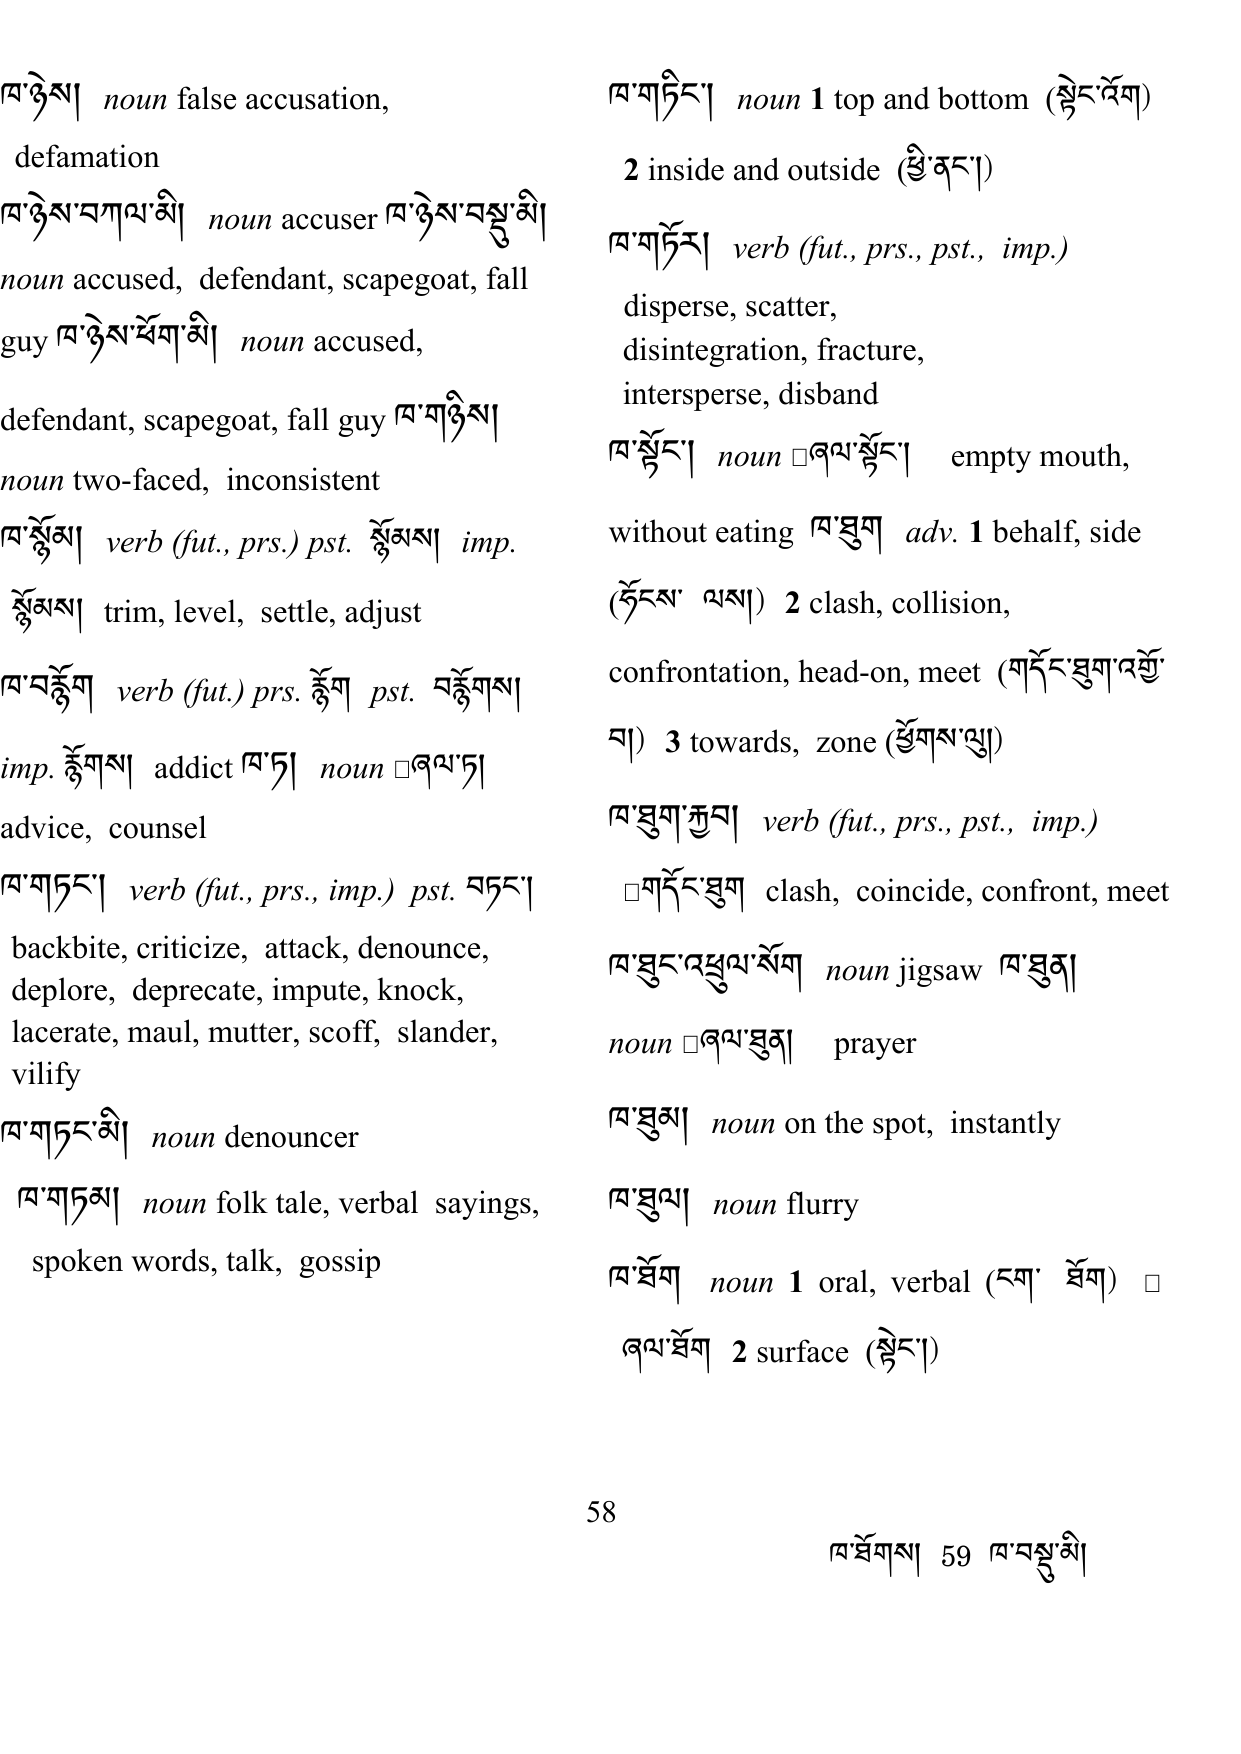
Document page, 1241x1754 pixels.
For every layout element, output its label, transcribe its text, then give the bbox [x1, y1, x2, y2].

text ཁ་ཉེས་བཀལ་མི། noun accuser ཁ་ཉེས་བསྡུ་མི། noun accused, defendant, scapegoat, fall guy ཁ་ཉེས་ཕོག་མི། noun accused, defendant, scapegoat, fall guy ཁ་གཉིས། noun two-faced, inconsistent [0, 186, 551, 497]
text ཁ་ཐུམ། noun on the spot, instantly [608, 1090, 1087, 1156]
text ཁ་གཏིང་། noun 1 top and bottom (སྟེང་འོག) 2 inside and outside (ཕྱི་ནང་།) [608, 67, 1182, 201]
text ཁ་ཐོགས། 59 ཁ་བསྡུ་མི། [0, 1529, 1088, 1587]
text ཁ་གཏང་། verb (fut., prs., imp.) pst. བཏང་། backbite, criticize, attack, denounce, deplore, deprecate, impute, knock, lacerate, maul, mutter, scoff, slander, vilify [0, 857, 550, 1092]
text 58 [0, 1493, 617, 1529]
text ཁ་སྙོམ། verb (fut., prs.) pst. སྙོམས། imp. སྙོམས། trim, level, settle, adjust [0, 509, 561, 643]
text ཁ་ཐུག་རྐྱབ། verb (fut., prs., pst., imp.) གདོང་ཐུག clash, coincide, confront, meet [608, 788, 1170, 922]
text ཁ་ཐུལ། noun flurry [608, 1172, 1182, 1238]
text disintegration, fracture, [623, 330, 1182, 367]
text ཁ་ཐོག noun 1 oral, verbal (ངག་ ཐོག)  ཞལ་ཐོག 2 surface (སྟེང་།) [608, 1249, 1162, 1383]
text ཁ་གཏང་མི། noun denouncer [0, 1104, 591, 1170]
text intersperse, disband [622, 374, 1182, 411]
text ཁ་ཉེས། noun false accusation, defamation [0, 67, 544, 174]
text ཁ་ཐུང་འཕྲུལ་སོག noun jigsaw ཁ་ཐུན། noun ཞལ་ཐུན། prayer [608, 938, 1139, 1075]
text ཁ་གཏོར། verb (fut., prs., pst., imp.) disperse, scatter, [608, 216, 1140, 323]
text ཁ་སྟོང་། noun ཞལ་སྟོང་། empty mouth, without eating ཁ་ཐུག adv. 1 behalf, side (ཧོངས་ ལས།) 2 clash, collision, confrontation, head-on, meet (གདོང་ཐུག་འགྱོ་བ།) 3 towards, zone (ཕྱོགས་ལུ།) [608, 423, 1171, 773]
text ཁ་གཏམ། noun folk tale, verbal sayings, spoken words, talk, gossip [17, 1170, 573, 1278]
text ཁ་བརྙོག verb (fut.) prs. རྙོག pst. བརྙོགས། imp. རྙོགས། addict ཁ་ཏ། noun ཞལ་ཏ། advice, counsel [0, 658, 573, 845]
